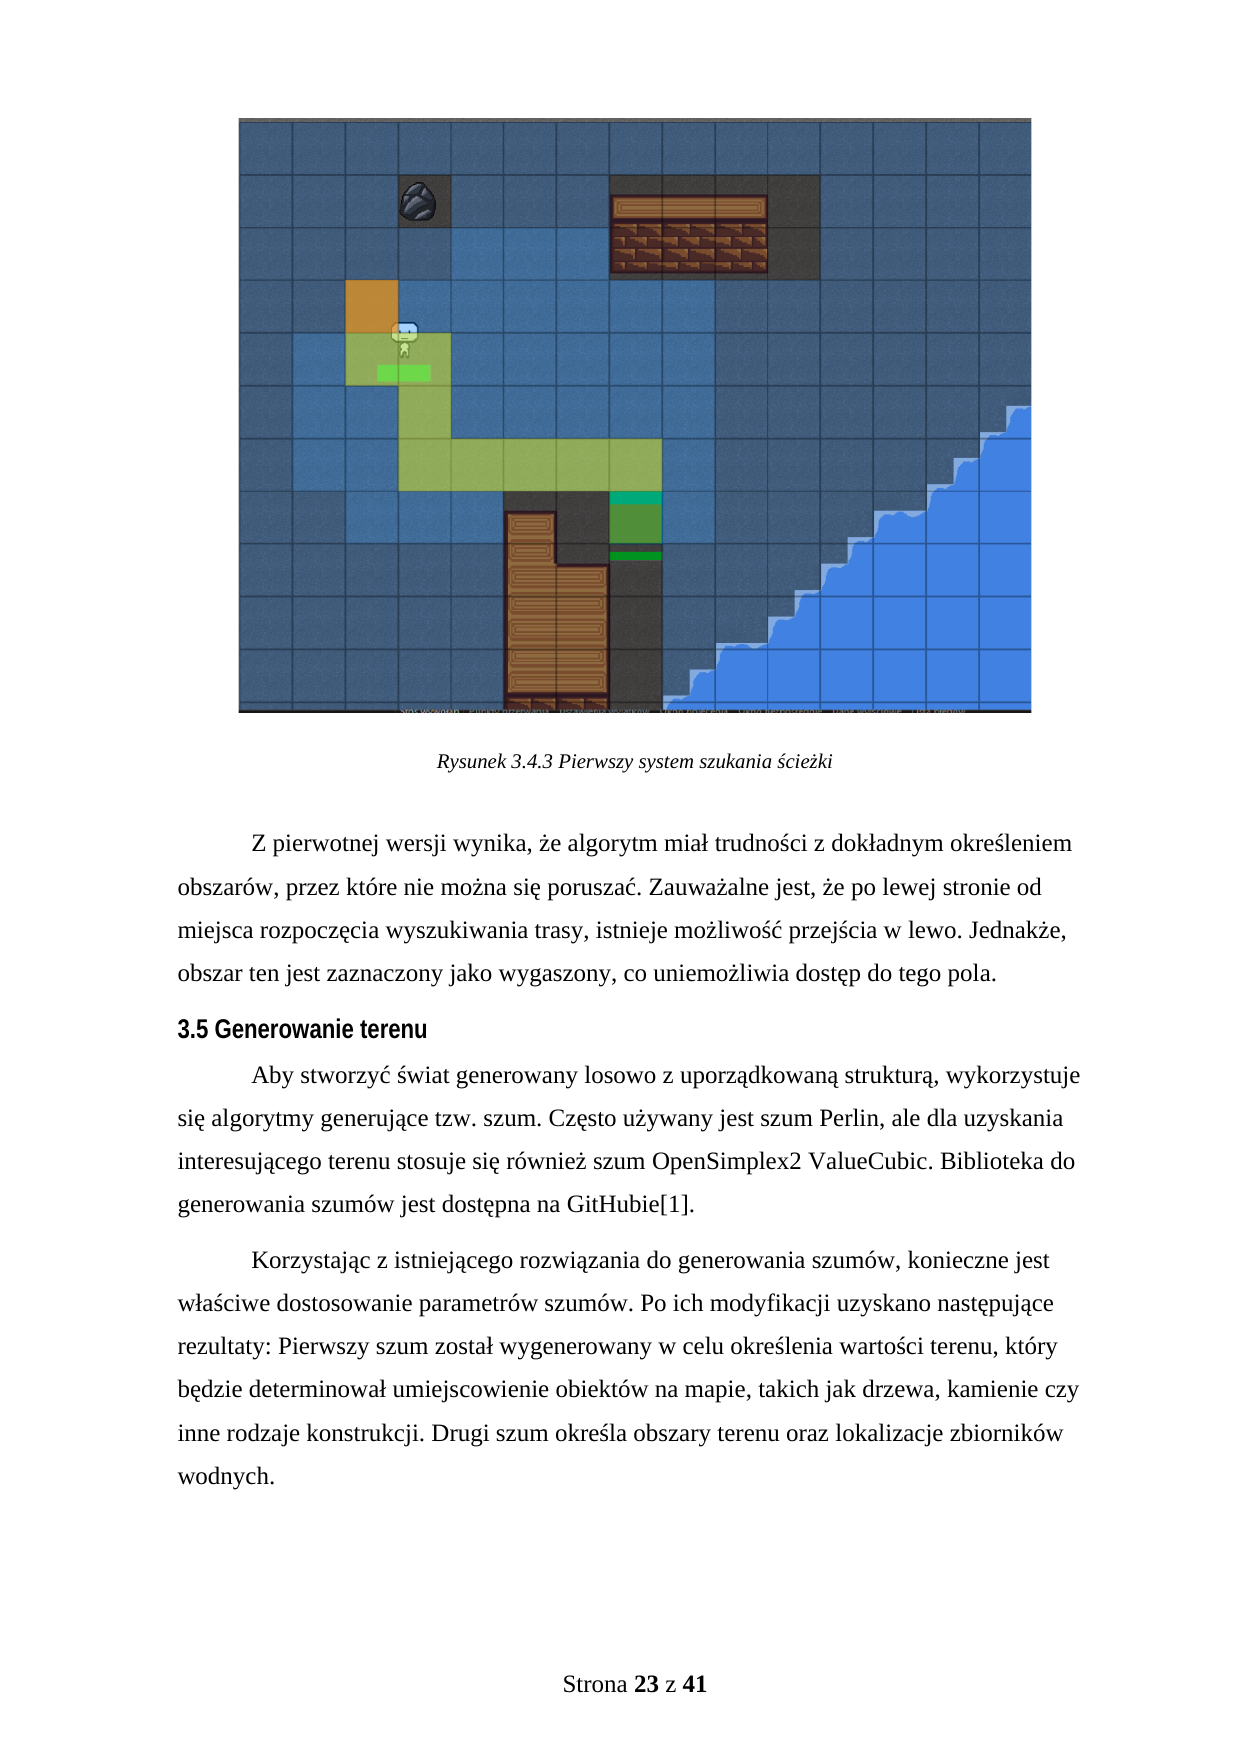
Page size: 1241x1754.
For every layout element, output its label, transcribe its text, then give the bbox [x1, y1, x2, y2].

subtitle Korzystając z istniejącego rozwiązania do generowania szumów, konieczne jest właściwe dostosowanie parametrów szumów. Po ich modyfikacji uzyskano następujące rezultaty: Pierwszy szum został wygenerowany w celu określenia wartości terenu, który będzie determinował umiejscowienie obiektów na mapie, takich jak drzewa, kamienie czy inne rodzaje konstrukcji. Drugi szum określa obszary terenu oraz lokalizacje zbiorników wodnych. [177, 1245, 1092, 1489]
text Rysunek 3.4.3 Pierwszy system szukania ścieżki [177, 749, 1092, 773]
subtitle Aby stworzyć świat generowany losowo z uporządkowaną strukturą, wykorzystuje się algorytmy generujące tzw. szum. Często używany jest szum Perlin, ale dla uzyskania interesującego terenu stosuje się również szum OpenSimplex2 ValueCubic. Biblioteka do generowania szumów jest dostępna na GitHubie[1]. [177, 1060, 1092, 1218]
picture [238, 118, 1032, 713]
subtitle Z pierwotnej wersji wynika, że algorytm miał trudności z dokładnym określeniem obszarów, przez które nie można się poruszać. Zauważalne jest, że po lewej stronie od miejsca rozpoczęcia wyszukiwania trasy, istnieje możliwość przejścia w lewo. Jednakże, obszar ten jest zaznaczony jako wygaszony, co uniemożliwia dostęp do tego pola. [177, 828, 1092, 987]
text 3.5 Generowanie terenu [177, 1013, 1092, 1044]
